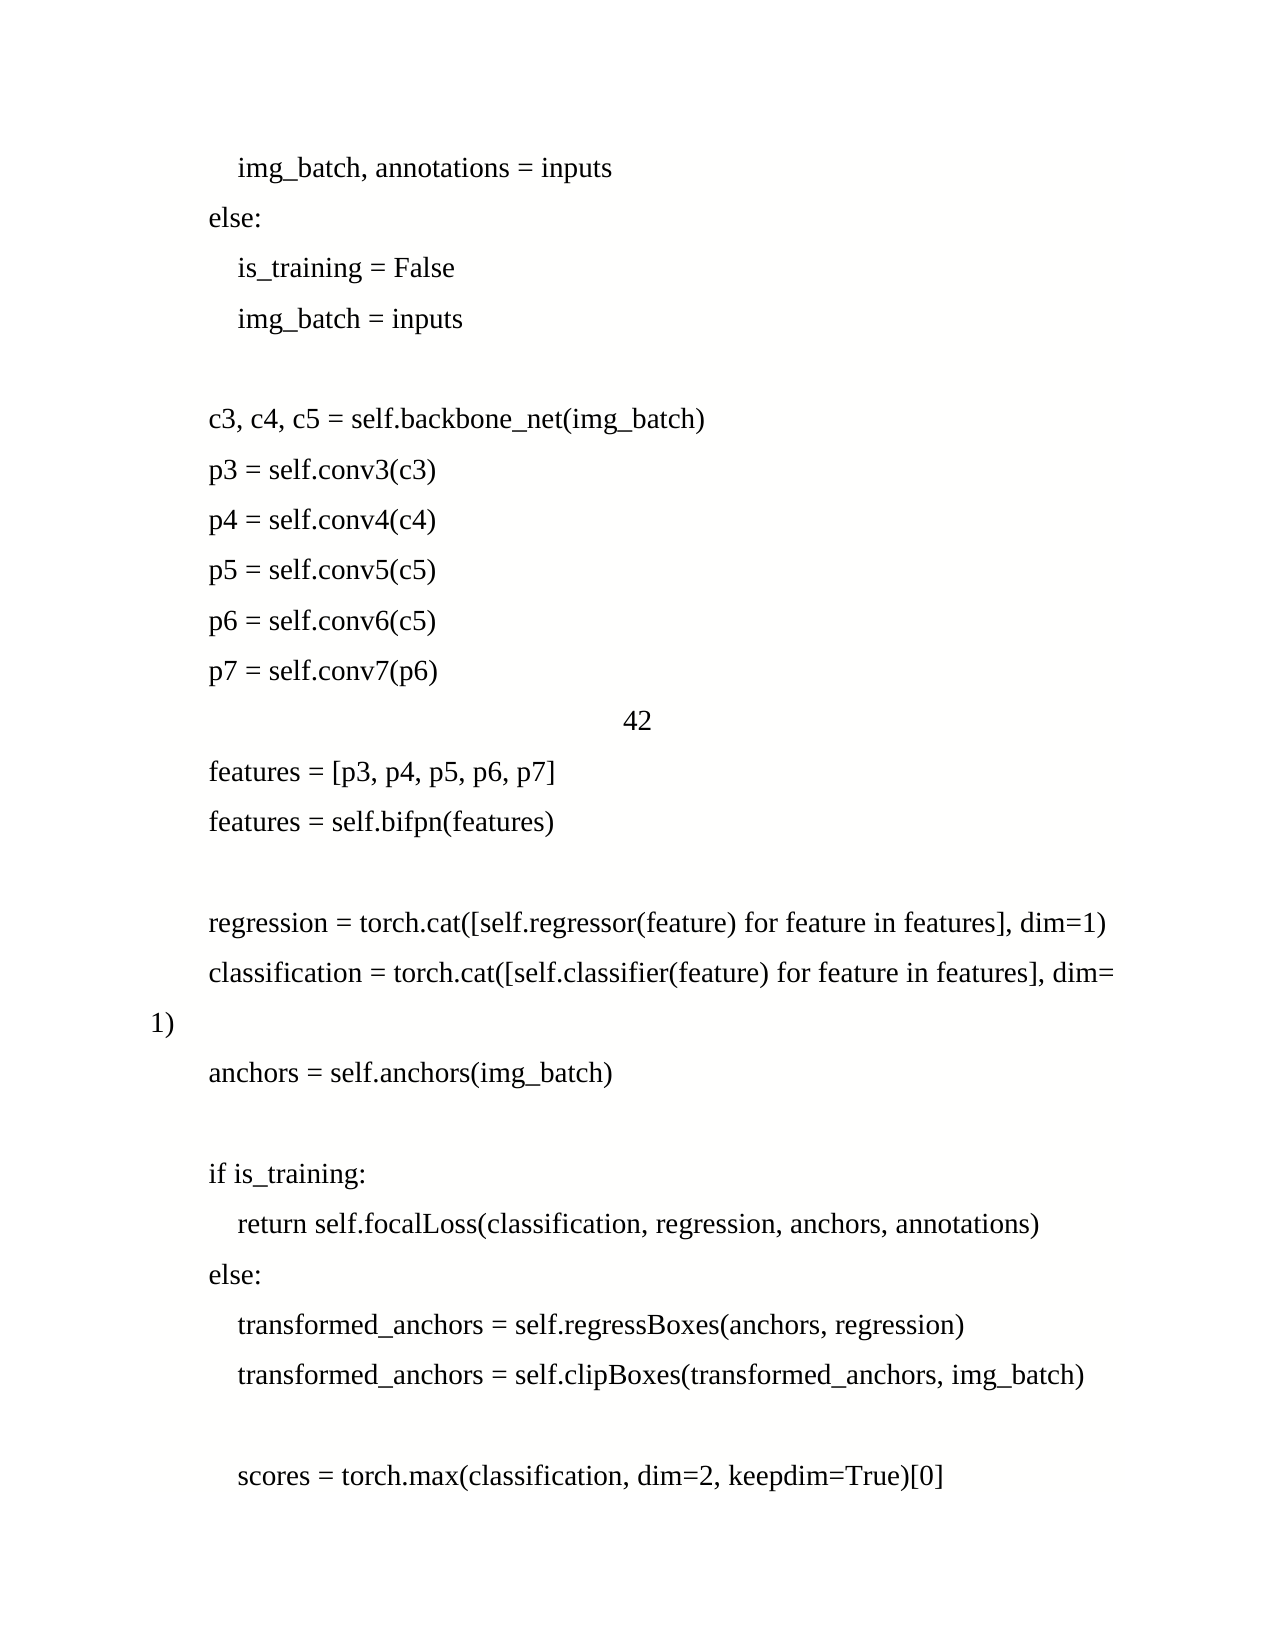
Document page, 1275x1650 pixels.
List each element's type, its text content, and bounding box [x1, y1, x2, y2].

text c3, c4, c5 = self.backbone_net(img_batch) [150, 402, 1125, 435]
text features = [p3, p4, p5, p6, p7] [150, 754, 1125, 787]
text img_batch, annotations = inputs [150, 150, 1125, 183]
text transformed_anchors = self.regressBoxes(anchors, regression) [150, 1307, 1125, 1341]
text else: [150, 1257, 1125, 1290]
text if is_training: [150, 1156, 1125, 1190]
text p6 = self.conv6(c5) [150, 603, 1125, 636]
text anchors = self.anchors(img_batch) [150, 1056, 1125, 1089]
text classification = torch.cat([self.classifier(feature) for feature in features], dim=1) [150, 955, 1125, 1039]
text regression = torch.cat([self.regressor(feature) for feature in features], dim=1) [150, 905, 1125, 938]
text p3 = self.conv3(c3) [150, 452, 1125, 485]
text is_training = False [150, 251, 1125, 284]
text p7 = self.conv7(p6) [150, 653, 1125, 687]
text features = self.bifpn(features) [150, 804, 1125, 838]
text p4 = self.conv4(c4) [150, 502, 1125, 536]
text scores = torch.max(classification, dim=2, keepdim=True)[0] [150, 1458, 1125, 1492]
text transformed_anchors = self.clipBoxes(transformed_anchors, img_batch) [150, 1357, 1125, 1391]
text 42 [150, 703, 1125, 737]
text img_batch = inputs [150, 301, 1125, 334]
text p5 = self.conv5(c5) [150, 552, 1125, 586]
text else: [150, 200, 1125, 234]
text return self.focalLoss(classification, regression, anchors, annotations) [150, 1207, 1125, 1240]
